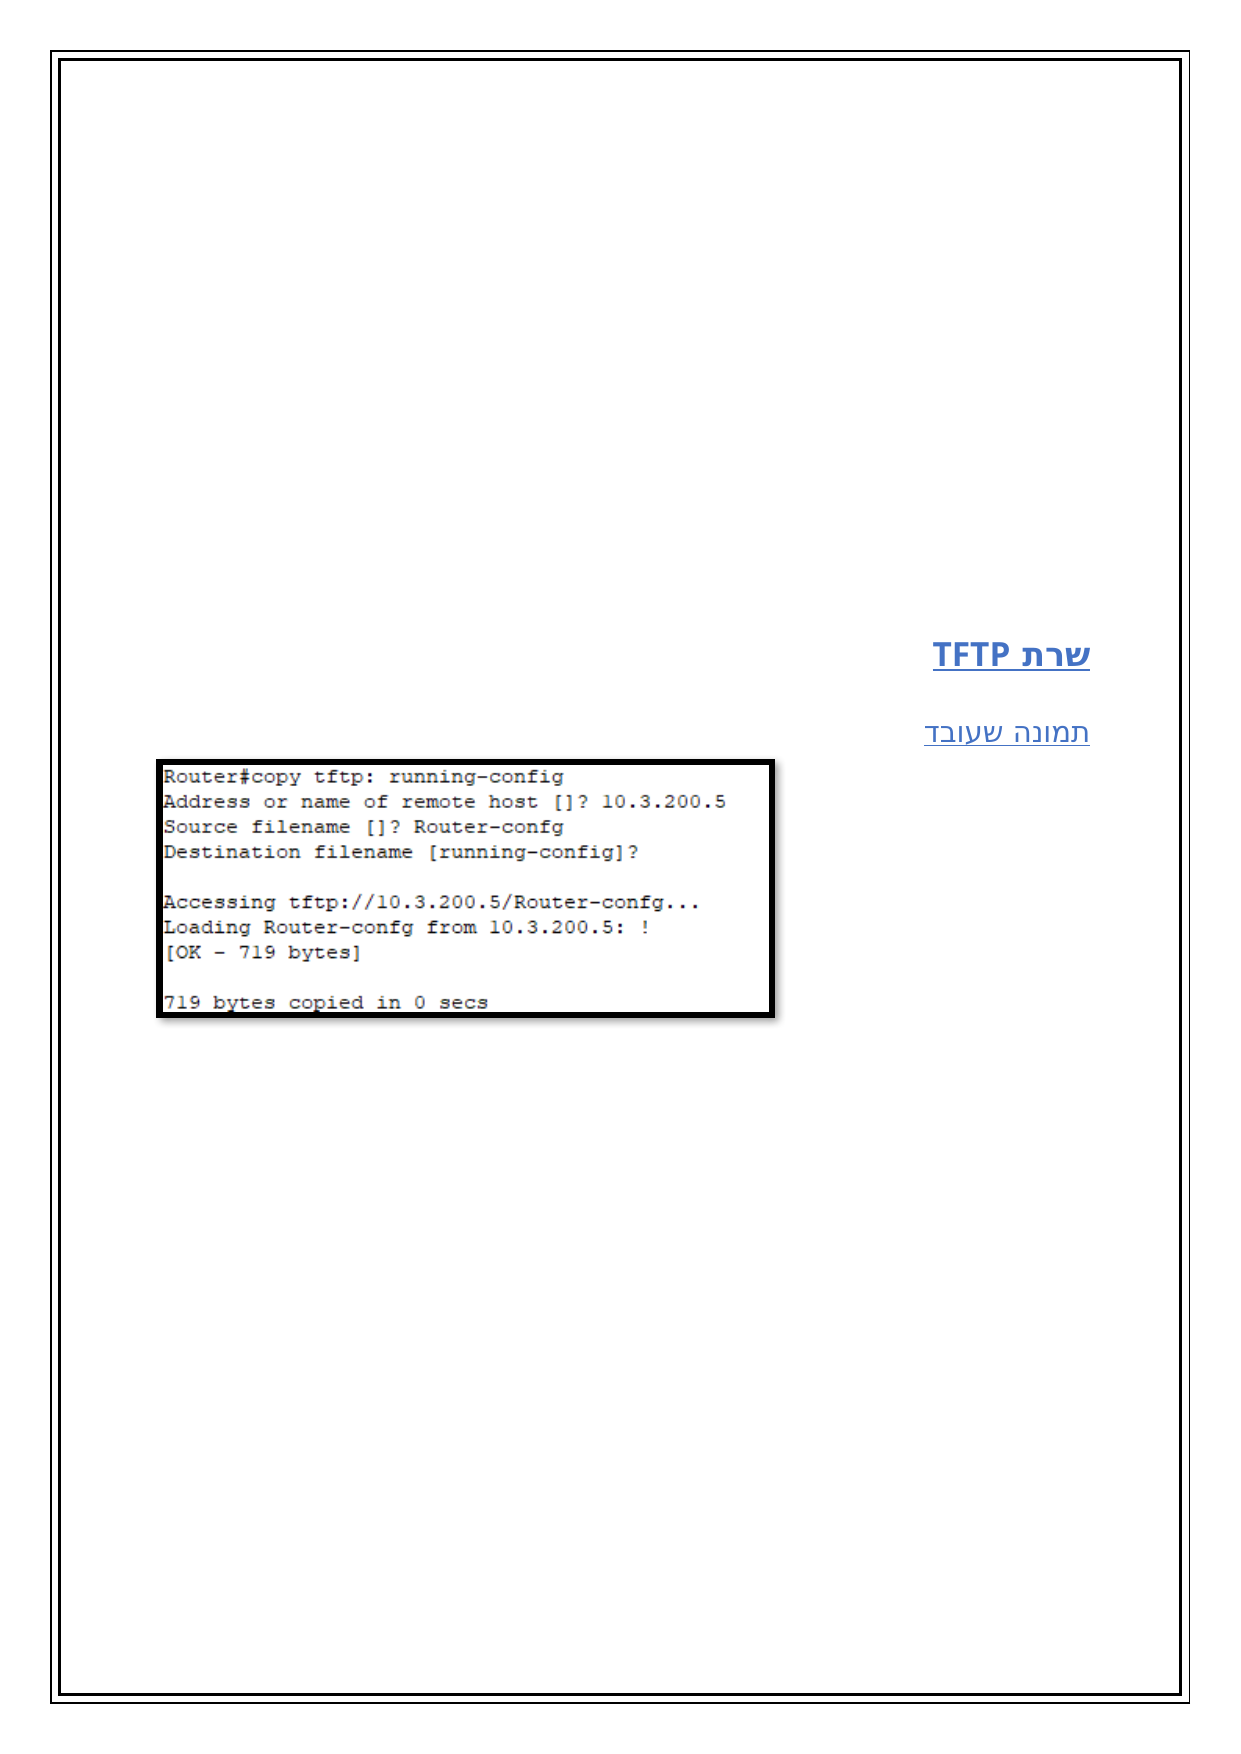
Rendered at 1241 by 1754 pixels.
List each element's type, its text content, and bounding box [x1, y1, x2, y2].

subtitle שרת TFTP [150, 631, 1090, 676]
subtitle תמונה שעובד [150, 716, 1090, 750]
picture [163, 765, 769, 1012]
